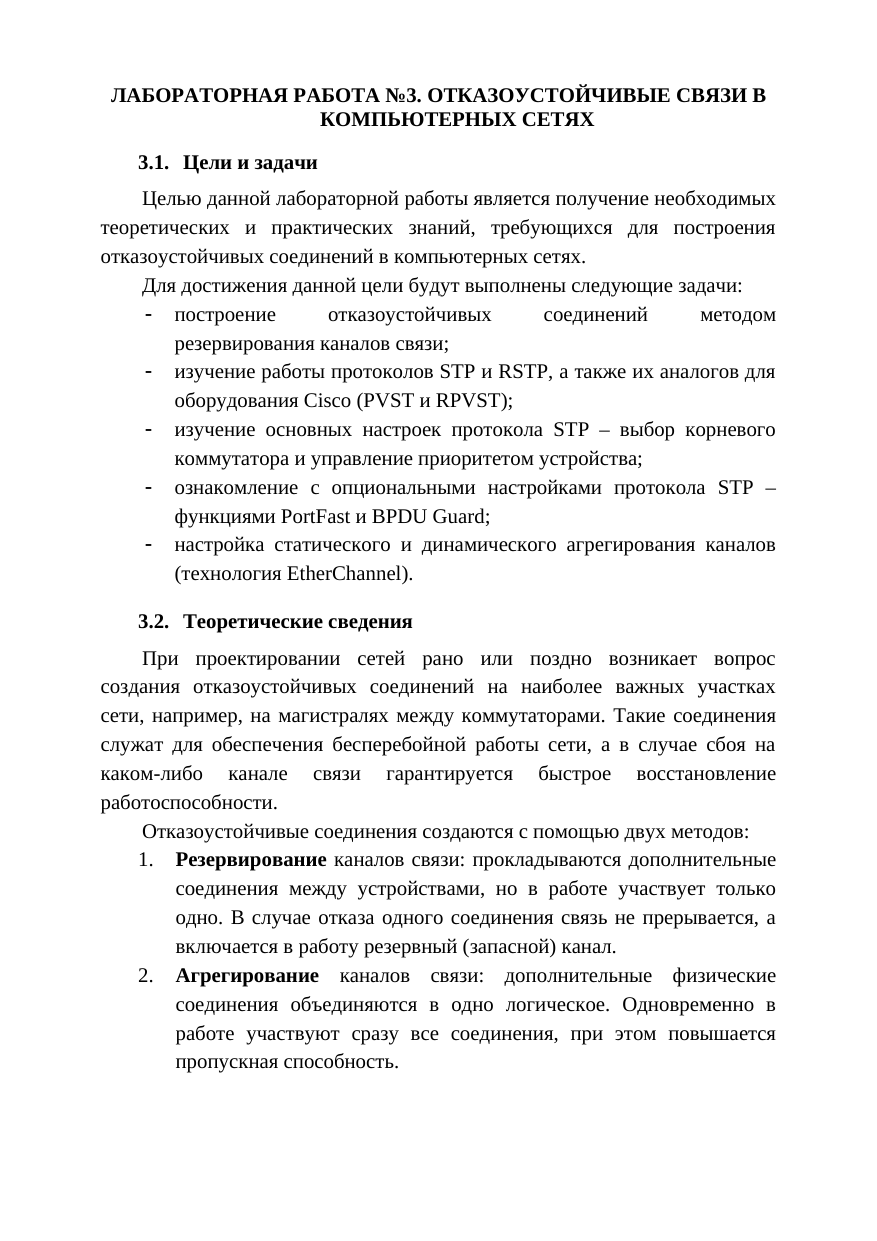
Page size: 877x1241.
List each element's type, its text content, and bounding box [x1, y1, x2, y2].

subtitle Теоретические сведения [138, 609, 777, 633]
text ознакомление с опциональными настройками протокола STP – функциями PortFast и BPDU Guard; [145, 475, 777, 528]
text изучение основных настроек протокола STP – выбор корневого коммутатора и управление приоритетом устройства; [145, 417, 777, 470]
text При проектировании сетей рано или поздно возникает вопрос создания отказоустойчивых соединений на наиболее важных участках сети, например, на магистралях между коммутаторами. Такие соединения служат для обеспечения бесперебойной работы сети, а в случае сбоя на каком-либо канале связи гарантируется быстрое восстановление работоспособности. [100, 645, 777, 814]
subtitle Отказоустойчивые связи в компьютерных сетях [100, 83, 777, 131]
text изучение работы протоколов STP и RSTP, а также их аналогов для оборудования Cisco (PVST и RPVST); [145, 359, 777, 412]
text Отказоустойчивые соединения создаются с помощью двух методов: [100, 818, 777, 843]
text Для достижения данной цели будут выполнены следующие задачи: [100, 273, 777, 297]
subtitle Цели и задачи [138, 149, 777, 174]
text Агрегирование каналов связи: дополнительные физические соединения объединяются в одно логическое. Одновременно в работе участвуют сразу все соединения, при этом повышается пропускная способность. [138, 963, 777, 1073]
text построение отказоустойчивых соединений методом резервирования каналов связи; [145, 302, 777, 354]
text настройка статического и динамического агрегирования каналов (технология EtherChannel). [145, 532, 777, 585]
text Целью данной лабораторной работы является получение необходимых теоретических и практических знаний, требующихся для построения отказоустойчивых соединений в компьютерных сетях. [100, 186, 777, 268]
list Резервирование каналов связи: прокладываются дополнительные соединения между устройствами, но в работе участвует только одно. В случае отказа одного соединения связь не прерывается, а включается в работу резервный (запасной) канал. [138, 847, 777, 958]
